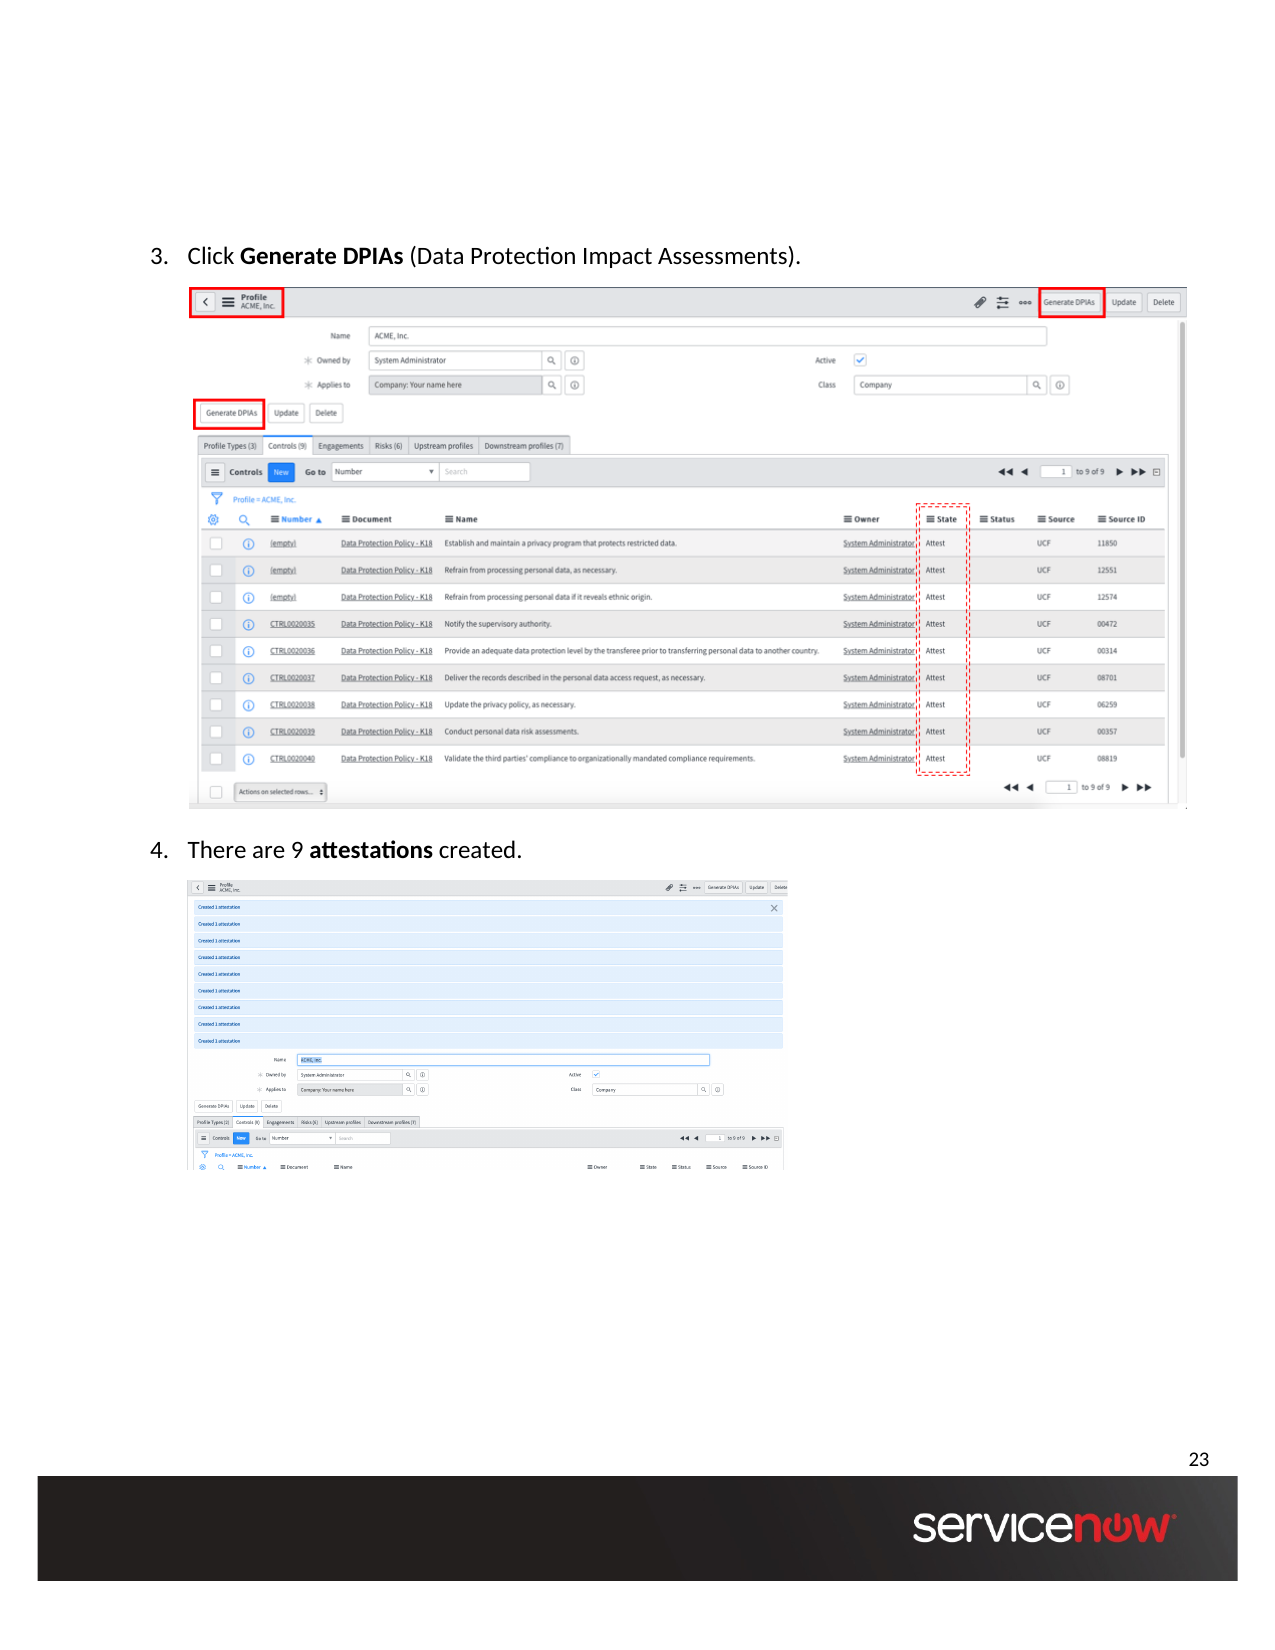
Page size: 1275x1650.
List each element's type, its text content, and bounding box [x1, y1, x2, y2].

picture [187, 880, 788, 1170]
picture [37, 1476, 1238, 1581]
picture [187, 285, 1193, 810]
